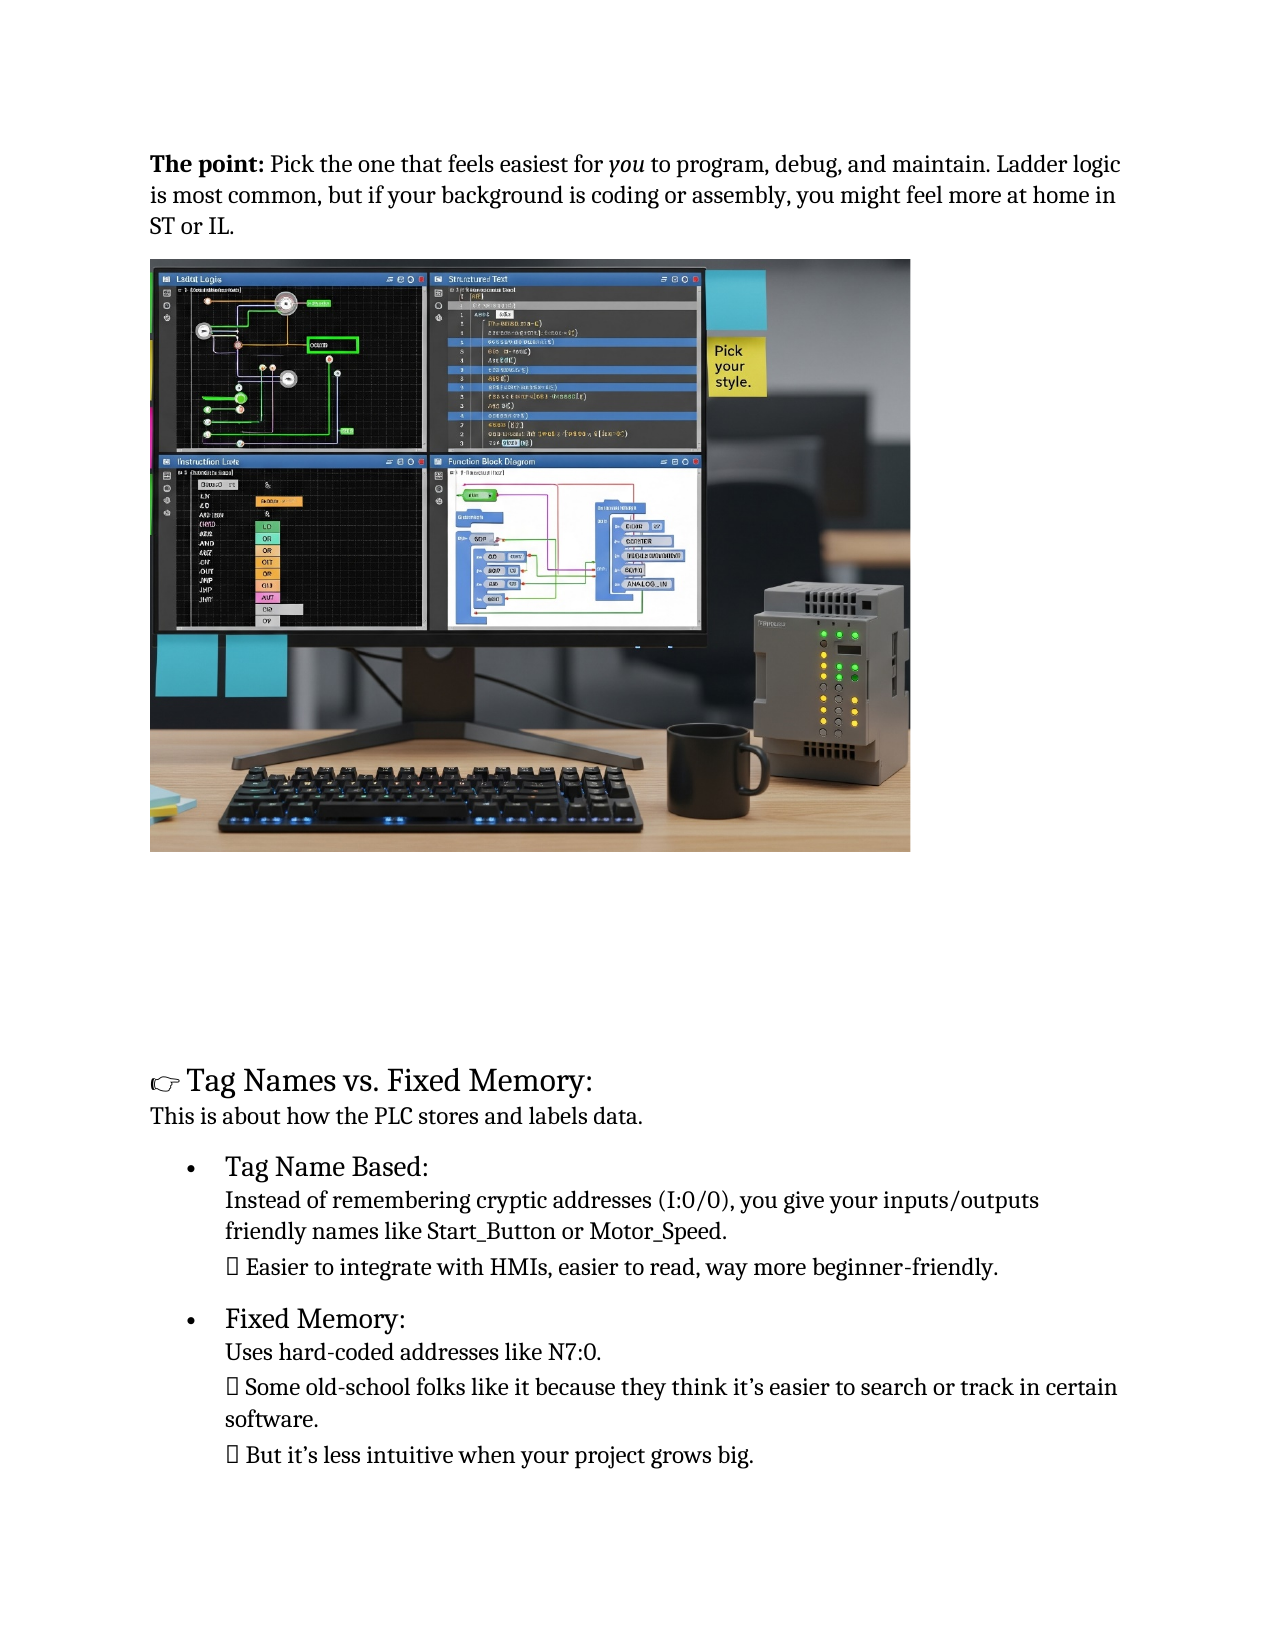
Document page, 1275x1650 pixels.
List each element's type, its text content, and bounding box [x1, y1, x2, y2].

picture [150, 259, 911, 852]
list Fixed Memory: Uses hard-coded addresses like N7:0. ✅ Some old-school folks like it because they think it’s easier to search or track in certain software. ❌ But it’s less intuitive when your project grows big. [187, 1302, 1125, 1471]
text 👉 Tag Names vs. Fixed Memory: This is about how the PLC stores and labels data. [150, 1062, 1125, 1131]
list Tag Name Based: Instead of remembering cryptic addresses (I:0/0), you give your inputs/outputs friendly names like Start_Button or Motor_Speed. ✅ Easier to integrate with HMIs, easier to read, way more beginner-friendly. [187, 1150, 1125, 1282]
text The point: Pick the one that feels easiest for you to program, debug, and maintain. Ladder logic is most common, but if your background is coding or assembly, you might feel more at home in ST or IL. [150, 150, 1125, 241]
